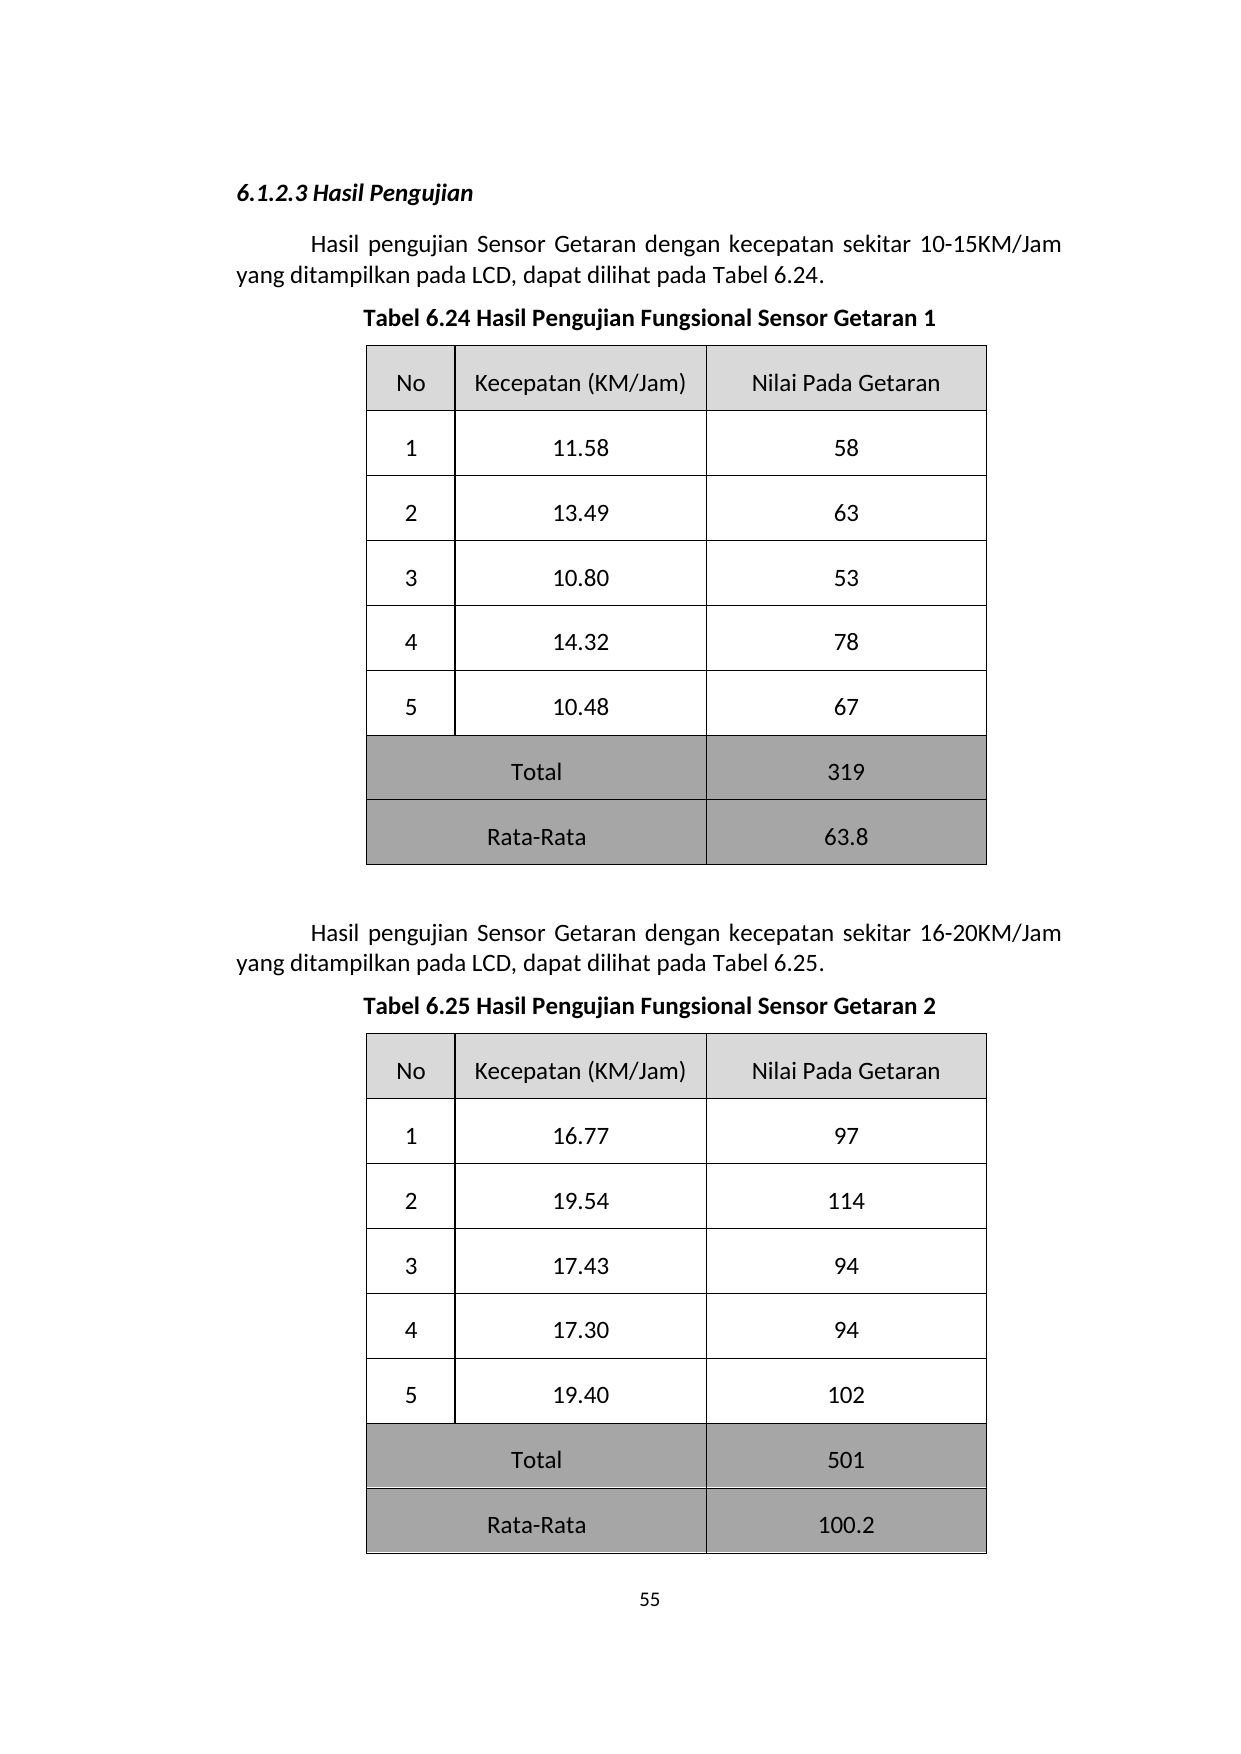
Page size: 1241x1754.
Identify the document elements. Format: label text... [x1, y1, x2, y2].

table_cell 100.2 [707, 1489, 986, 1552]
table_cell 14.32 [456, 606, 706, 669]
table_cell 53 [707, 541, 986, 605]
table_cell Total [367, 736, 706, 799]
table_cell 13.49 [456, 476, 706, 540]
table_cell 67 [707, 671, 986, 734]
table_cell 4 [367, 1294, 454, 1358]
table_header Nilai Pada Getaran [707, 1034, 986, 1098]
table_cell 63.8 [707, 800, 986, 864]
table_cell 94 [707, 1229, 986, 1293]
table_cell 4 [367, 606, 454, 669]
table_cell 97 [707, 1099, 986, 1163]
table_cell 102 [707, 1359, 986, 1423]
table_cell 501 [707, 1424, 986, 1487]
table_header No [367, 346, 454, 410]
table_cell 19.40 [456, 1359, 706, 1423]
table_cell 2 [367, 1164, 454, 1228]
table_cell 63 [707, 476, 986, 540]
table_cell 58 [707, 411, 986, 475]
subtitle Hasil Pengujian [236, 177, 1063, 208]
table_header No [367, 1034, 454, 1098]
table_cell 3 [367, 541, 454, 605]
table_cell 78 [707, 606, 986, 669]
table_cell 11.58 [456, 411, 706, 475]
table_cell 3 [367, 1229, 454, 1293]
table_cell 1 [367, 1099, 454, 1163]
table_header Kecepatan (KM/Jam) [456, 1034, 706, 1098]
table_cell 1 [367, 411, 454, 475]
table_cell 10.48 [456, 671, 706, 734]
table_cell 17.43 [456, 1229, 706, 1293]
table_cell 10.80 [456, 541, 706, 605]
table_cell 17.30 [456, 1294, 706, 1358]
table_cell Rata-Rata [367, 800, 706, 864]
table_cell 94 [707, 1294, 986, 1358]
table_cell 5 [367, 671, 454, 734]
table_header Nilai Pada Getaran [707, 346, 986, 410]
table_cell Rata-Rata [367, 1489, 706, 1552]
table_header Kecepatan (KM/Jam) [456, 346, 706, 410]
table_cell 114 [707, 1164, 986, 1228]
table_cell 16.77 [456, 1099, 706, 1163]
table_cell 19.54 [456, 1164, 706, 1228]
table_cell 5 [367, 1359, 454, 1423]
table_cell 319 [707, 736, 986, 799]
table_cell Total [367, 1424, 706, 1487]
table_cell 2 [367, 476, 454, 540]
